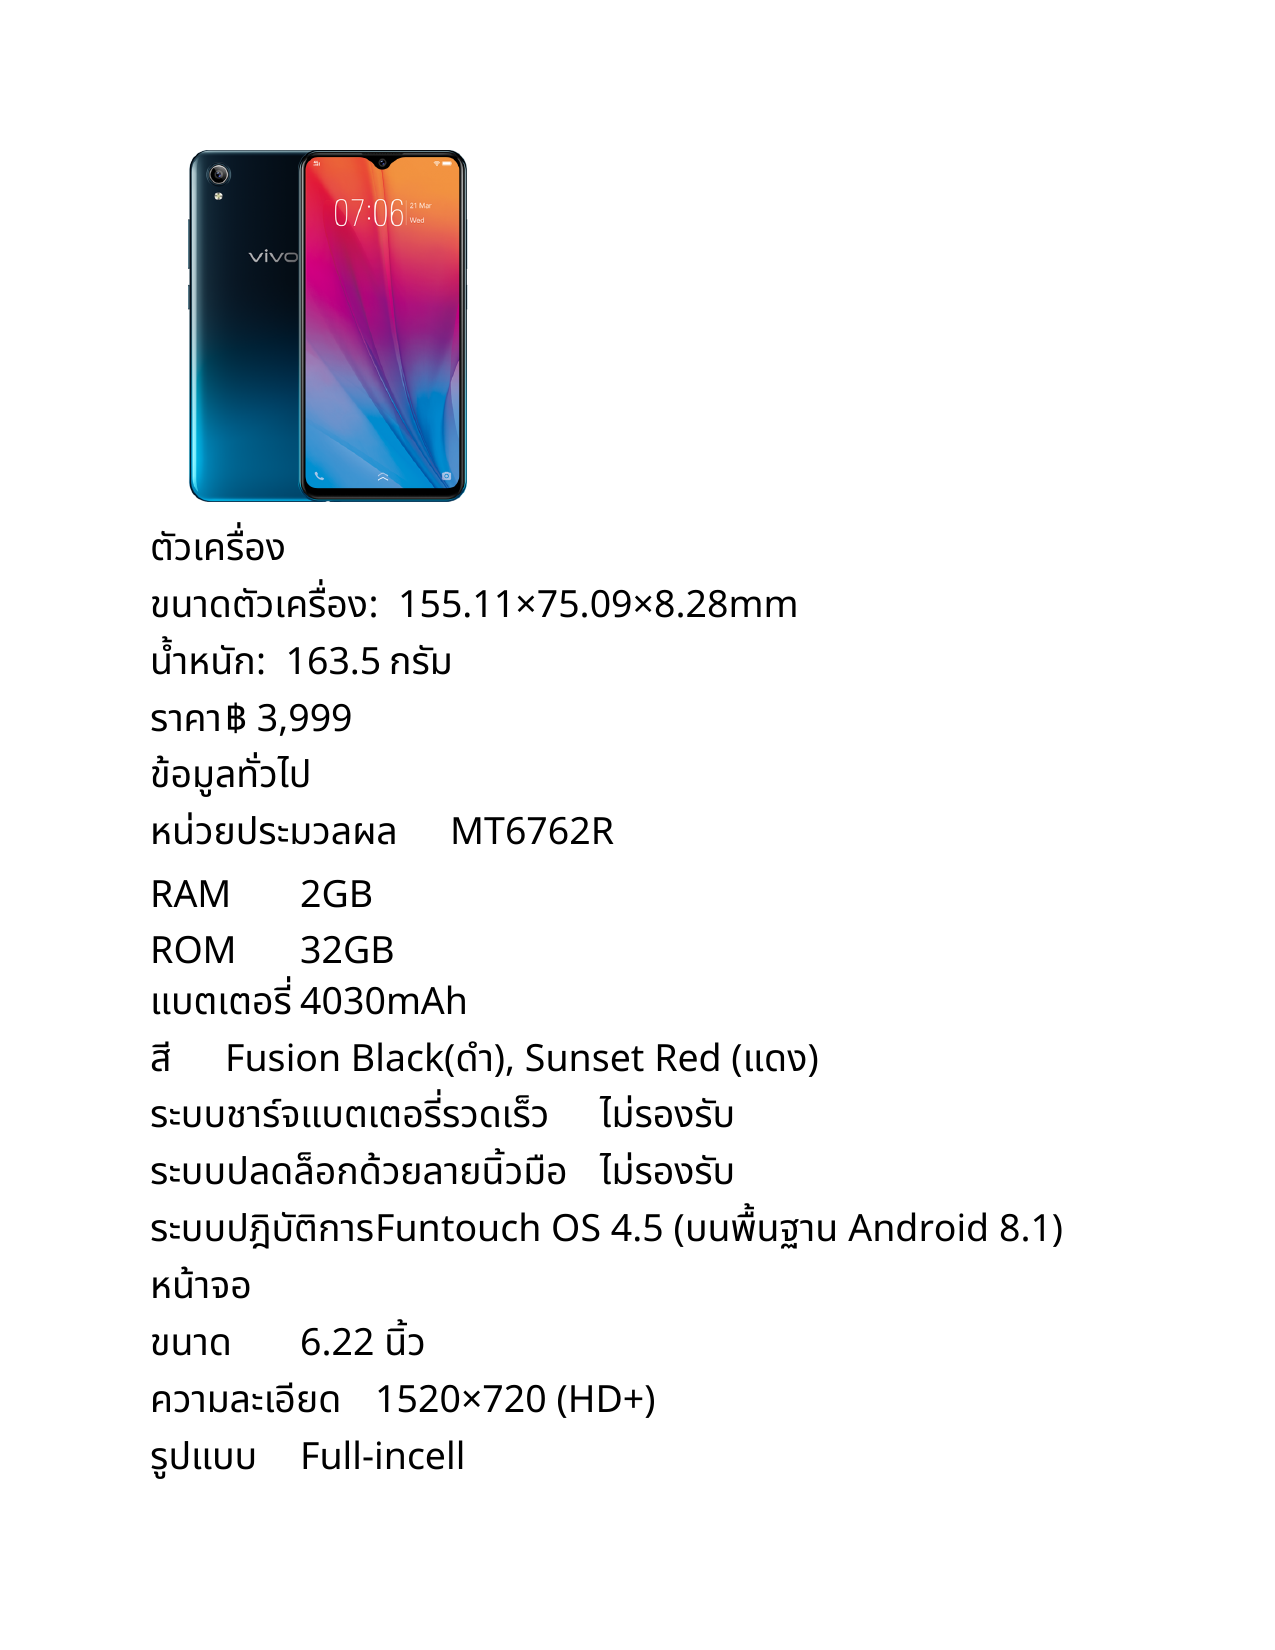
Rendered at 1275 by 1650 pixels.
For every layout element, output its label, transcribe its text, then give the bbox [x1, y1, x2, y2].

text ขนาด 6.22 นิ้ว [150, 1315, 1125, 1372]
text ROM 32GB [150, 918, 1125, 974]
text หน่วยประมวลผล MT6762R [150, 805, 1125, 862]
picture [150, 150, 502, 502]
text ความละเอียด 1520×720 (HD+) [150, 1372, 1125, 1429]
text แบตเตอรี่ 4030mAh [150, 974, 1125, 1031]
text สี Fusion Black(ดำ), Sunset Red (แดง) [150, 1031, 1125, 1088]
text RAM 2GB [150, 862, 1125, 918]
text รูปแบบ Full-incell [150, 1429, 1125, 1486]
text ระบบชาร์จแบตเตอรี่รวดเร็ว ไม่รองรับ [150, 1088, 1125, 1145]
text ตัวเครื่อง [150, 520, 1125, 577]
text หน้าจอ [150, 1258, 1125, 1315]
text ขนาดตัวเครื่อง: 155.11×75.09×8.28mm น้ำหนัก: 163.5กรัม [150, 577, 1125, 691]
text ระบบปฎิบัติการ Funtouch OS 4.5 (บนพื้นฐาน Android 8.1) [150, 1201, 1125, 1258]
text ราคา ฿ 3,999 [150, 691, 1125, 748]
text ข้อมูลทั่วไป [150, 748, 1125, 805]
text ระบบปลดล็อกด้วยลายนิ้วมือ ไม่รองรับ [150, 1145, 1125, 1201]
